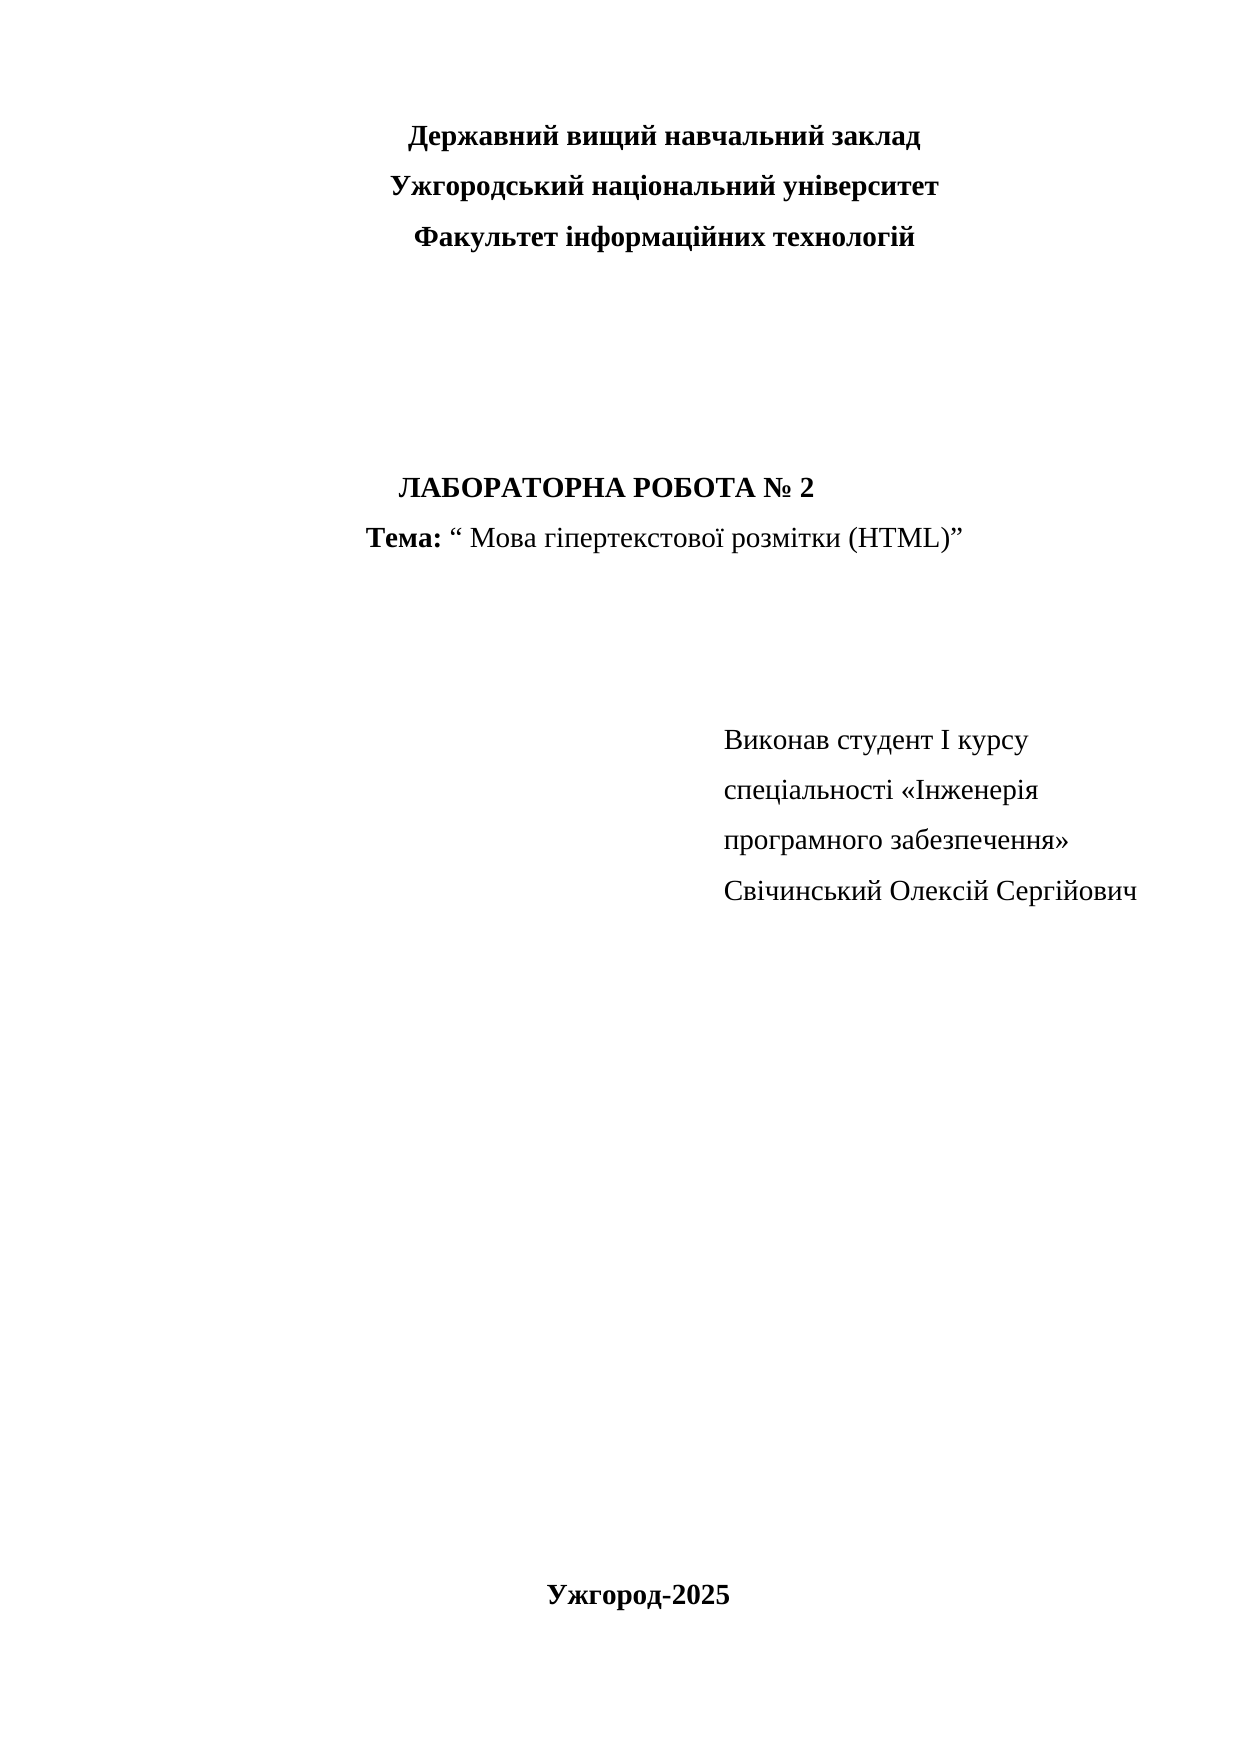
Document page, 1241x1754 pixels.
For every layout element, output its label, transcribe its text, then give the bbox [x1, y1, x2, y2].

text Державний вищий навчальний заклад [177, 118, 1152, 152]
text ЛАБОРАТОРНА РОБОТА № 2 [325, 470, 1152, 504]
text Свічинський Олексій Сергійович [723, 873, 1152, 906]
text спеціальності «Інженерія [723, 772, 1152, 806]
text Ужгородський національний університет [177, 168, 1152, 202]
text Виконав студент І курсу [723, 722, 1152, 755]
text програмного забезпечення» [723, 822, 1152, 856]
text Факультет інформаційних технологій [177, 219, 1152, 252]
text Ужгород-2025 [472, 1577, 1152, 1611]
text Тема: “ Мова гіпертекстової розмітки (HTML)” [177, 521, 1152, 554]
